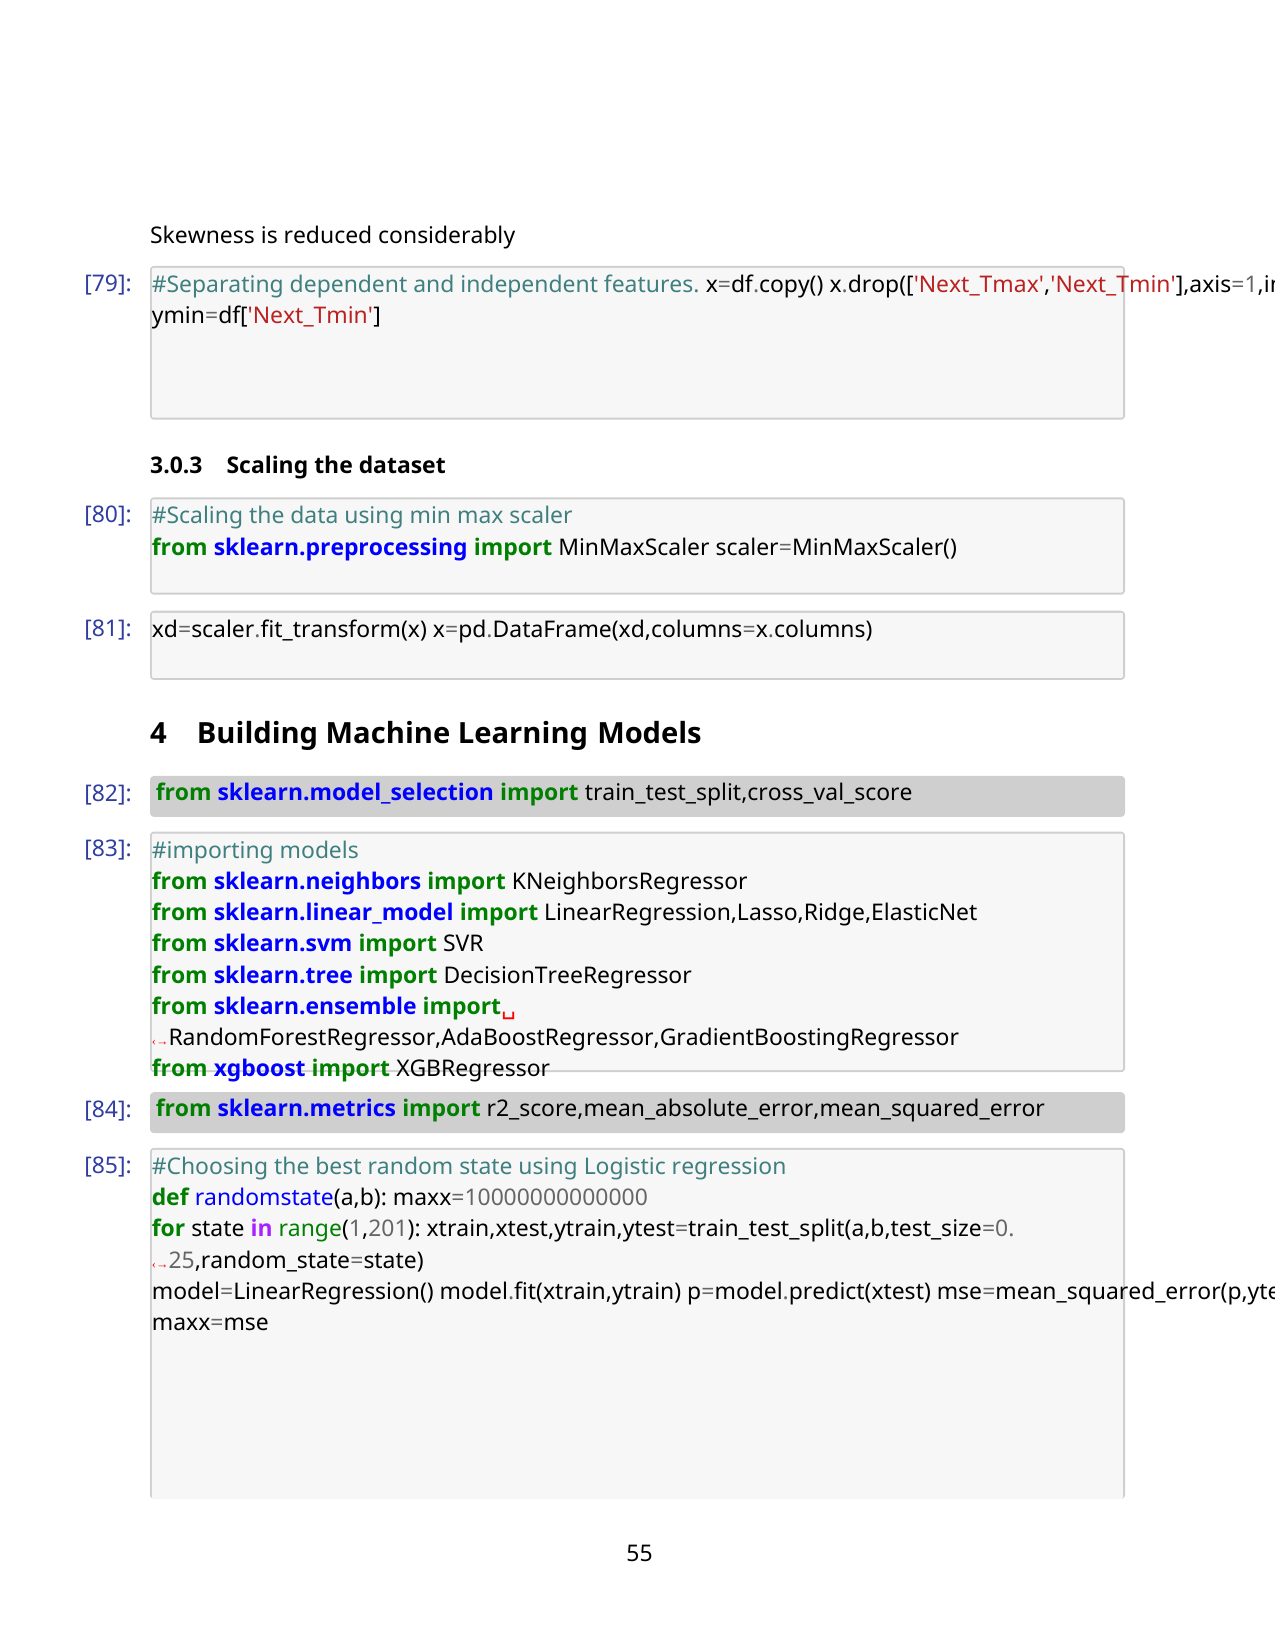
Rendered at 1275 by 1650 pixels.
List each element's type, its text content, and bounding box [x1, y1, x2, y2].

text Skewness is reduced considerably [150, 219, 1275, 250]
text [84]: [84, 1093, 1275, 1124]
text [82]: [84, 777, 1275, 808]
text [85]: [84, 1149, 1275, 1180]
text [83]: [84, 832, 1275, 864]
text [80]: [84, 498, 1275, 529]
text [79]: [84, 267, 1275, 298]
text [81]: [84, 612, 1275, 643]
subtitle Scaling the dataset [150, 449, 1275, 481]
subtitle Building Machine Learning Models [150, 712, 1275, 752]
